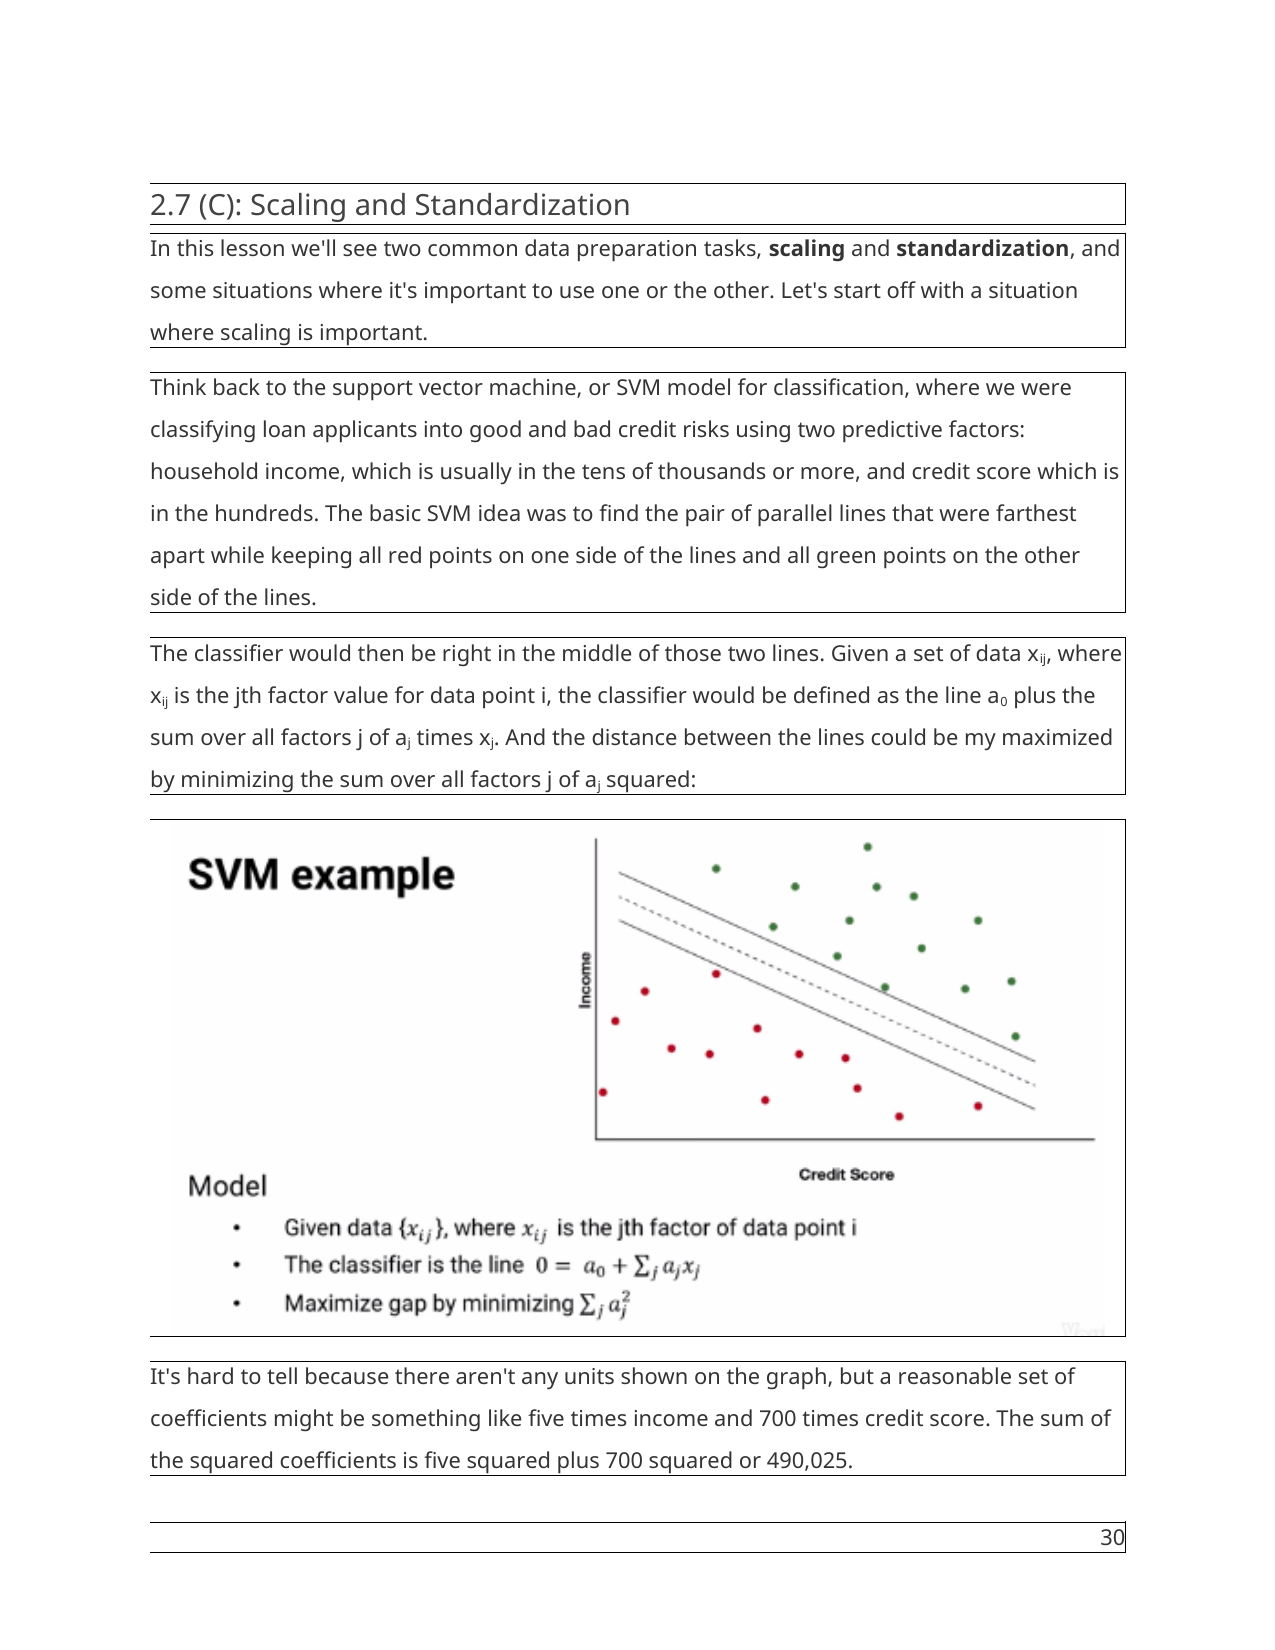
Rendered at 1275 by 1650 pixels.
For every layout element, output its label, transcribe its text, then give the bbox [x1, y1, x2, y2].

text The classifier would then be right in the middle of those two lines. Given a set of data xij, where xij is the jth factor value for data point i, the classifier would be defined as the line a0 plus the sum over all factors j of aj times xj. And the distance between the lines could be my maximized by minimizing the sum over all factors j of aj squared: [150, 638, 1125, 794]
text Think back to the support vector machine, or SVM model for classification, where we were classifying loan applicants into good and bad credit risks using two predictive factors: household income, which is usually in the tens of thousands or more, and credit score which is in the hundreds. The basic SVM idea was to find the pair of parallel lines that were farthest apart while keeping all red points on one side of the lines and all green points on the other side of the lines. [150, 373, 1125, 612]
text In this lesson we'll see two common data preparation tasks, scaling and standardization, and some situations where it's important to use one or the other. Let's start off with a situation where scaling is important. [150, 234, 1125, 347]
text It's hard to tell because there aren't any units shown on the graph, but a reasonable set of coefficients might be something like five times income and 700 times credit score. The sum of the squared coefficients is five squared plus 700 squared or 490,025. [150, 1362, 1125, 1475]
subtitle 2.7 (C): Scaling and Standardization [150, 184, 1125, 224]
picture [170, 820, 1105, 1336]
